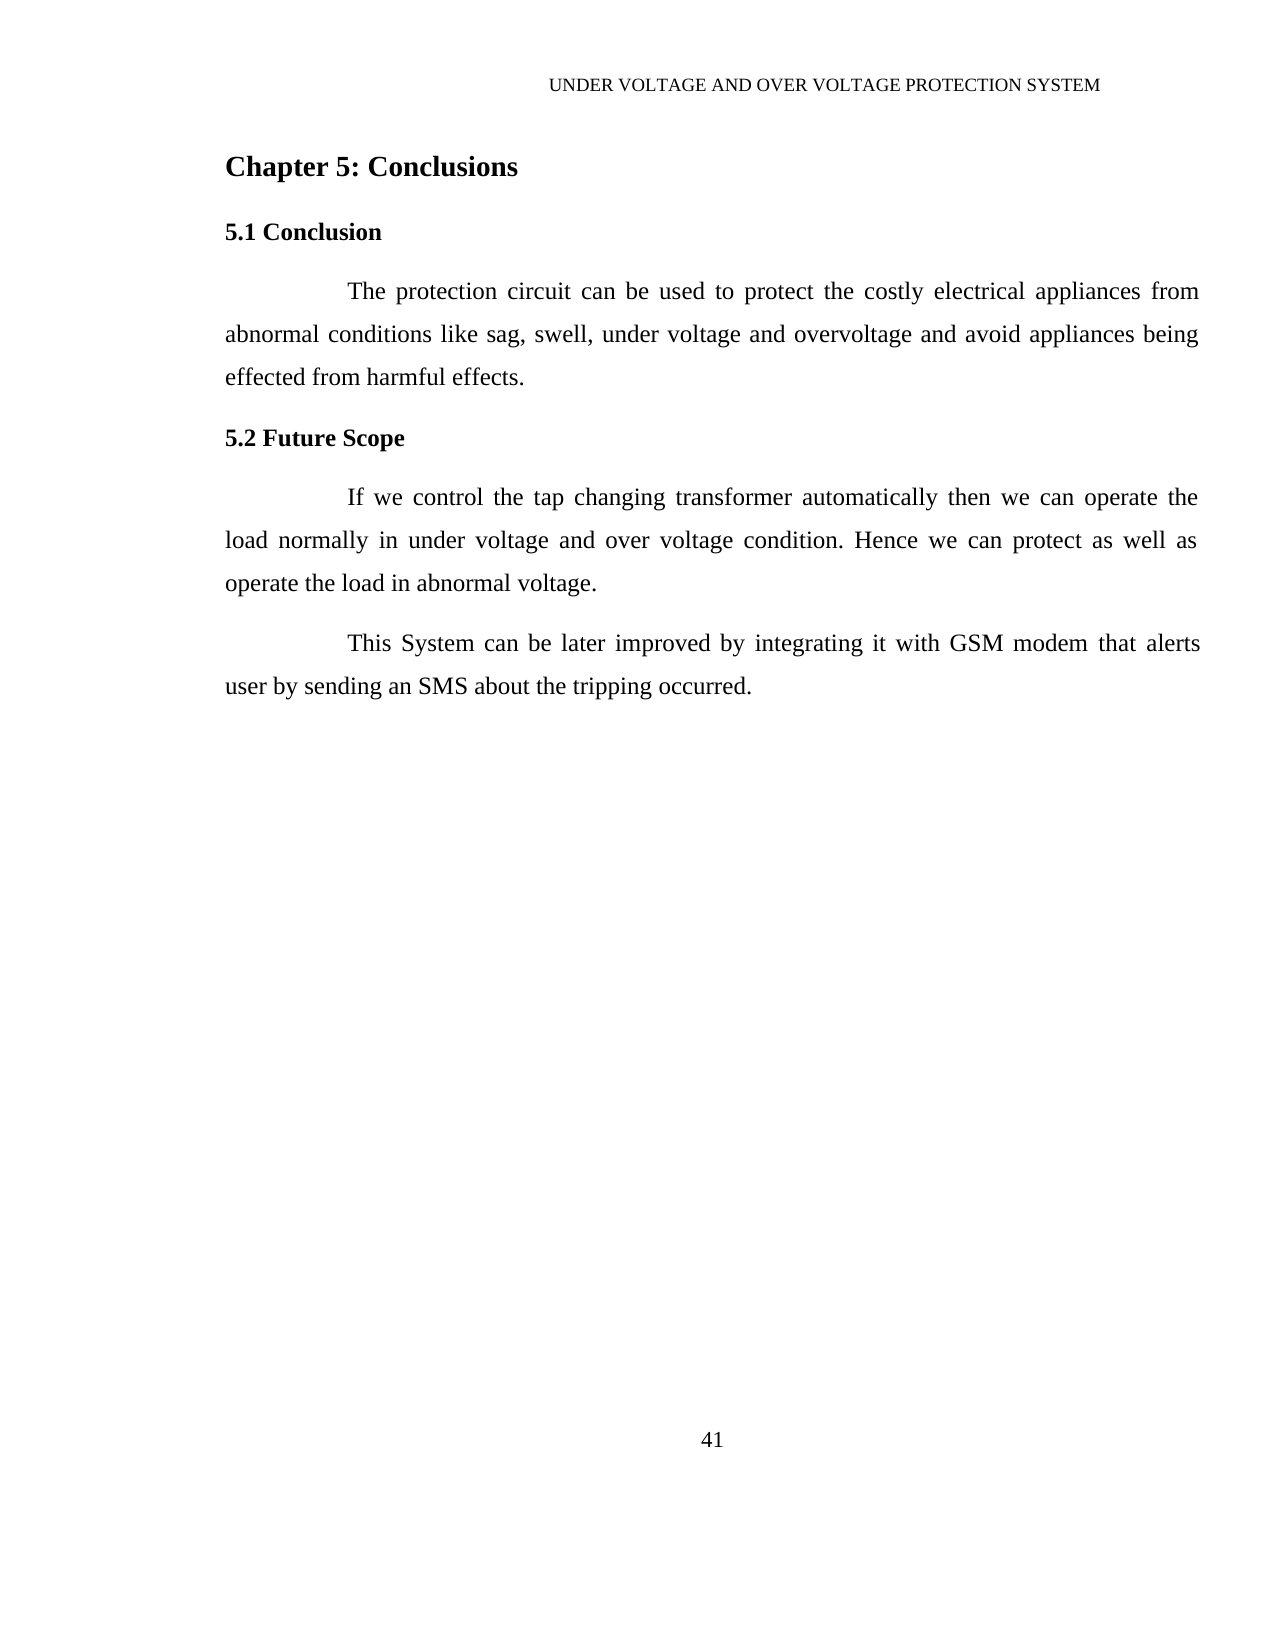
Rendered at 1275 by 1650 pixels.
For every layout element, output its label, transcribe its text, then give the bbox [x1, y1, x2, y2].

subtitle Conclusion [225, 217, 1223, 246]
subtitle Chapter 5: Conclusions [225, 149, 1223, 183]
text The protection circuit can be used to protect the costly electrical appliances from abnormal conditions like sag, swell, under voltage and overvoltage and avoid appliances being effected from harmful effects. [225, 276, 1200, 391]
text This System can be later improved by integrating it with GSM modem that alerts user by sending an SMS about the tripping occurred. [225, 628, 1200, 700]
subtitle Future Scope [225, 423, 1223, 451]
text If we control the tap changing transformer automatically then we can operate the load normally in under voltage and over voltage condition. Hence we can protect as well as operate the load in abnormal voltage. [225, 482, 1199, 597]
